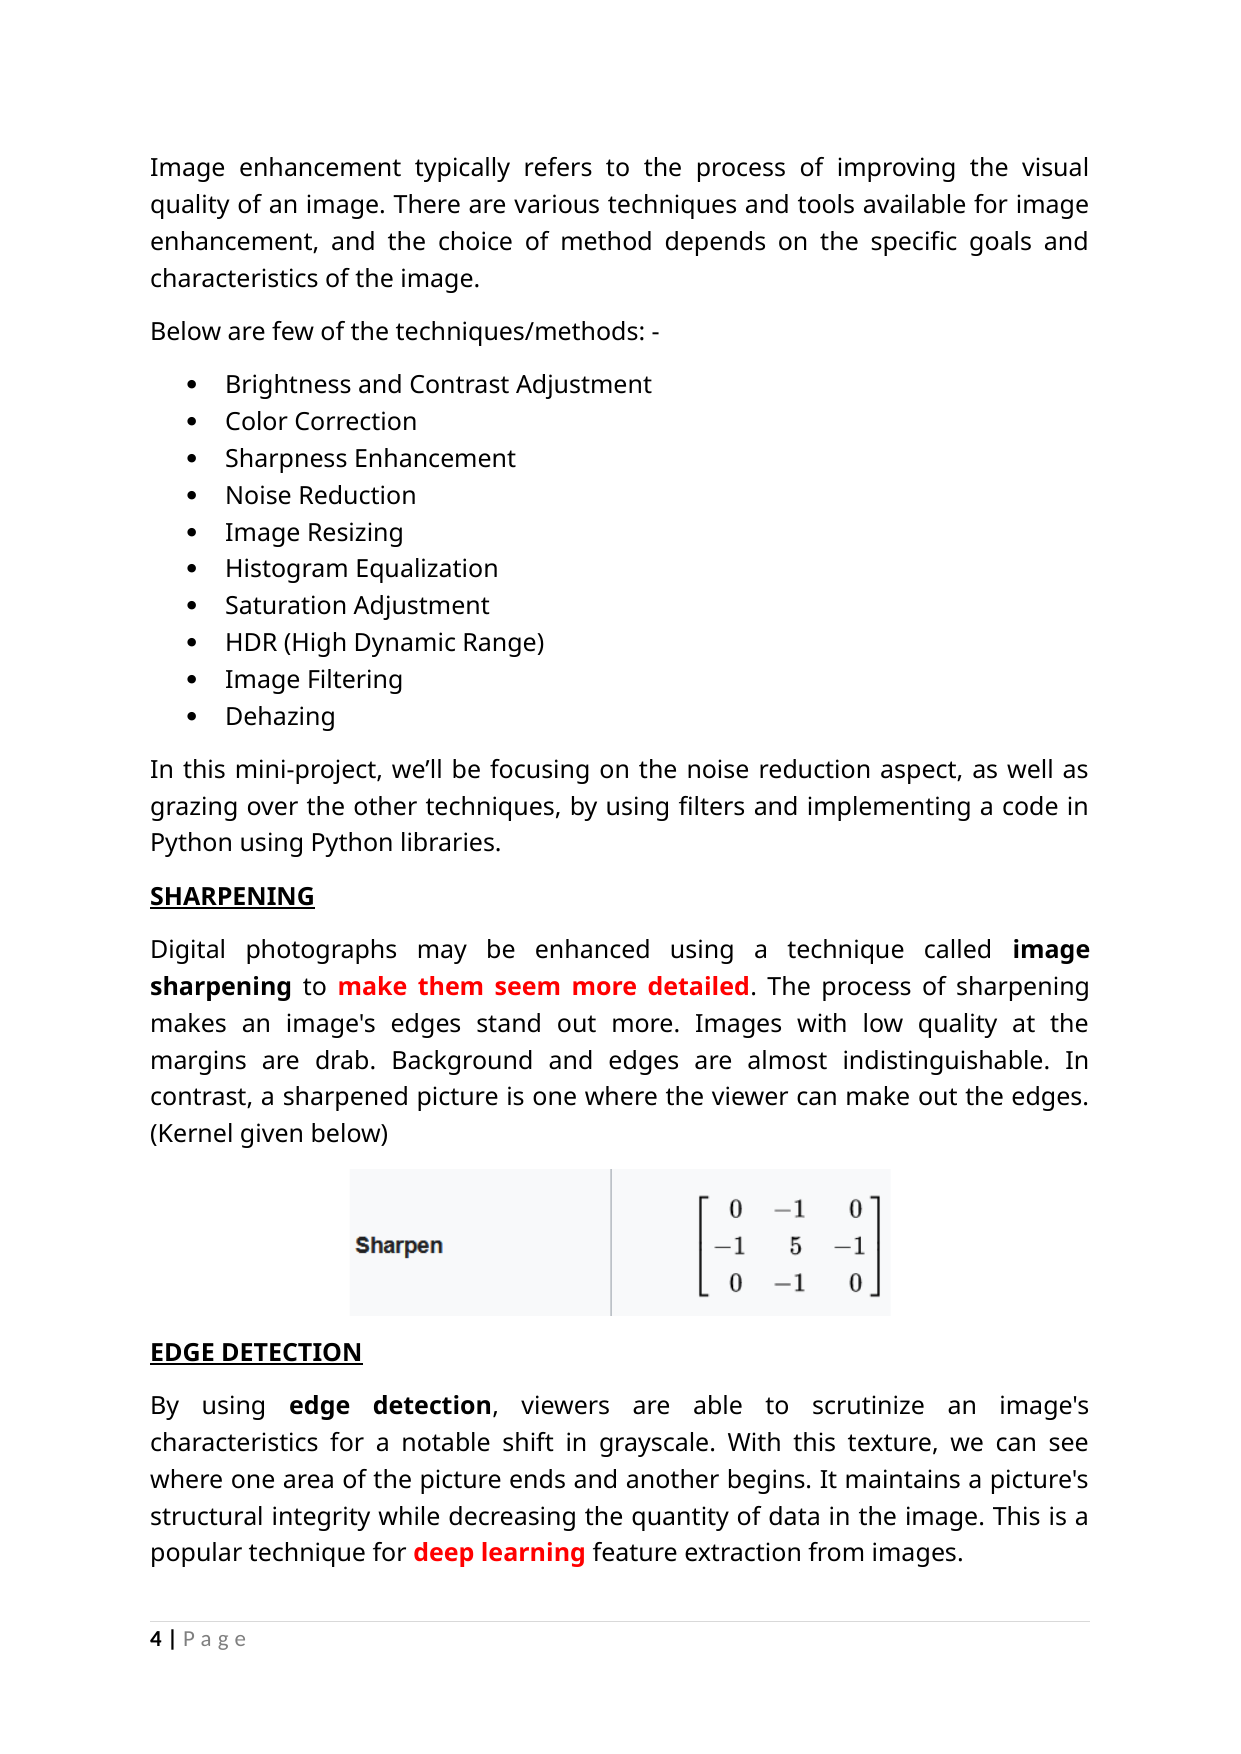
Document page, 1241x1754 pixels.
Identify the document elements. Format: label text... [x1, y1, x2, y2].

text Image enhancement typically refers to the process of improving the visual quality of an image. There are various techniques and tools available for image enhancement, and the choice of method depends on the specific goals and characteristics of the image. [150, 150, 1090, 294]
list Dehazing [187, 698, 1090, 732]
list Noise Reduction [187, 477, 1090, 512]
list Image Filtering [187, 661, 1090, 695]
list HDR (High Dynamic Range) [187, 624, 1090, 659]
text SHARPENING [150, 878, 1090, 913]
text Digital photographs may be enhanced using a technique called image sharpening to make them seem more detailed. The process of sharpening makes an image's edges stand out more. Images with low quality at the margins are drab. Background and edges are almost indistinguishable. In contrast, a sharpened picture is one where the viewer can make out the edges. (Kernel given below) [150, 932, 1090, 1150]
picture [349, 1169, 891, 1316]
text Below are few of the techniques/methods: - [150, 314, 1090, 348]
text In this mini-project, we’ll be focusing on the noise reduction aspect, as well as grazing over the other techniques, by using filters and implementing a code in Python using Python libraries. [150, 752, 1090, 859]
text EDGE DETECTION [150, 1334, 1090, 1368]
list Brightness and Contrast Adjustment [187, 367, 1090, 401]
list Sharpness Enhancement [187, 441, 1090, 475]
text By using edge detection, viewers are able to scrutinize an image's characteristics for a notable shift in grayscale. With this texture, we can see where one area of the picture ends and another begins. It maintains a picture's structural integrity while decreasing the quantity of data in the image. This is a popular technique for deep learning feature extraction from images. [150, 1388, 1090, 1569]
list Image Resizing [187, 514, 1090, 548]
list Color Correction [187, 404, 1090, 438]
list Histogram Equalization [187, 551, 1090, 585]
list Saturation Adjustment [187, 588, 1090, 622]
